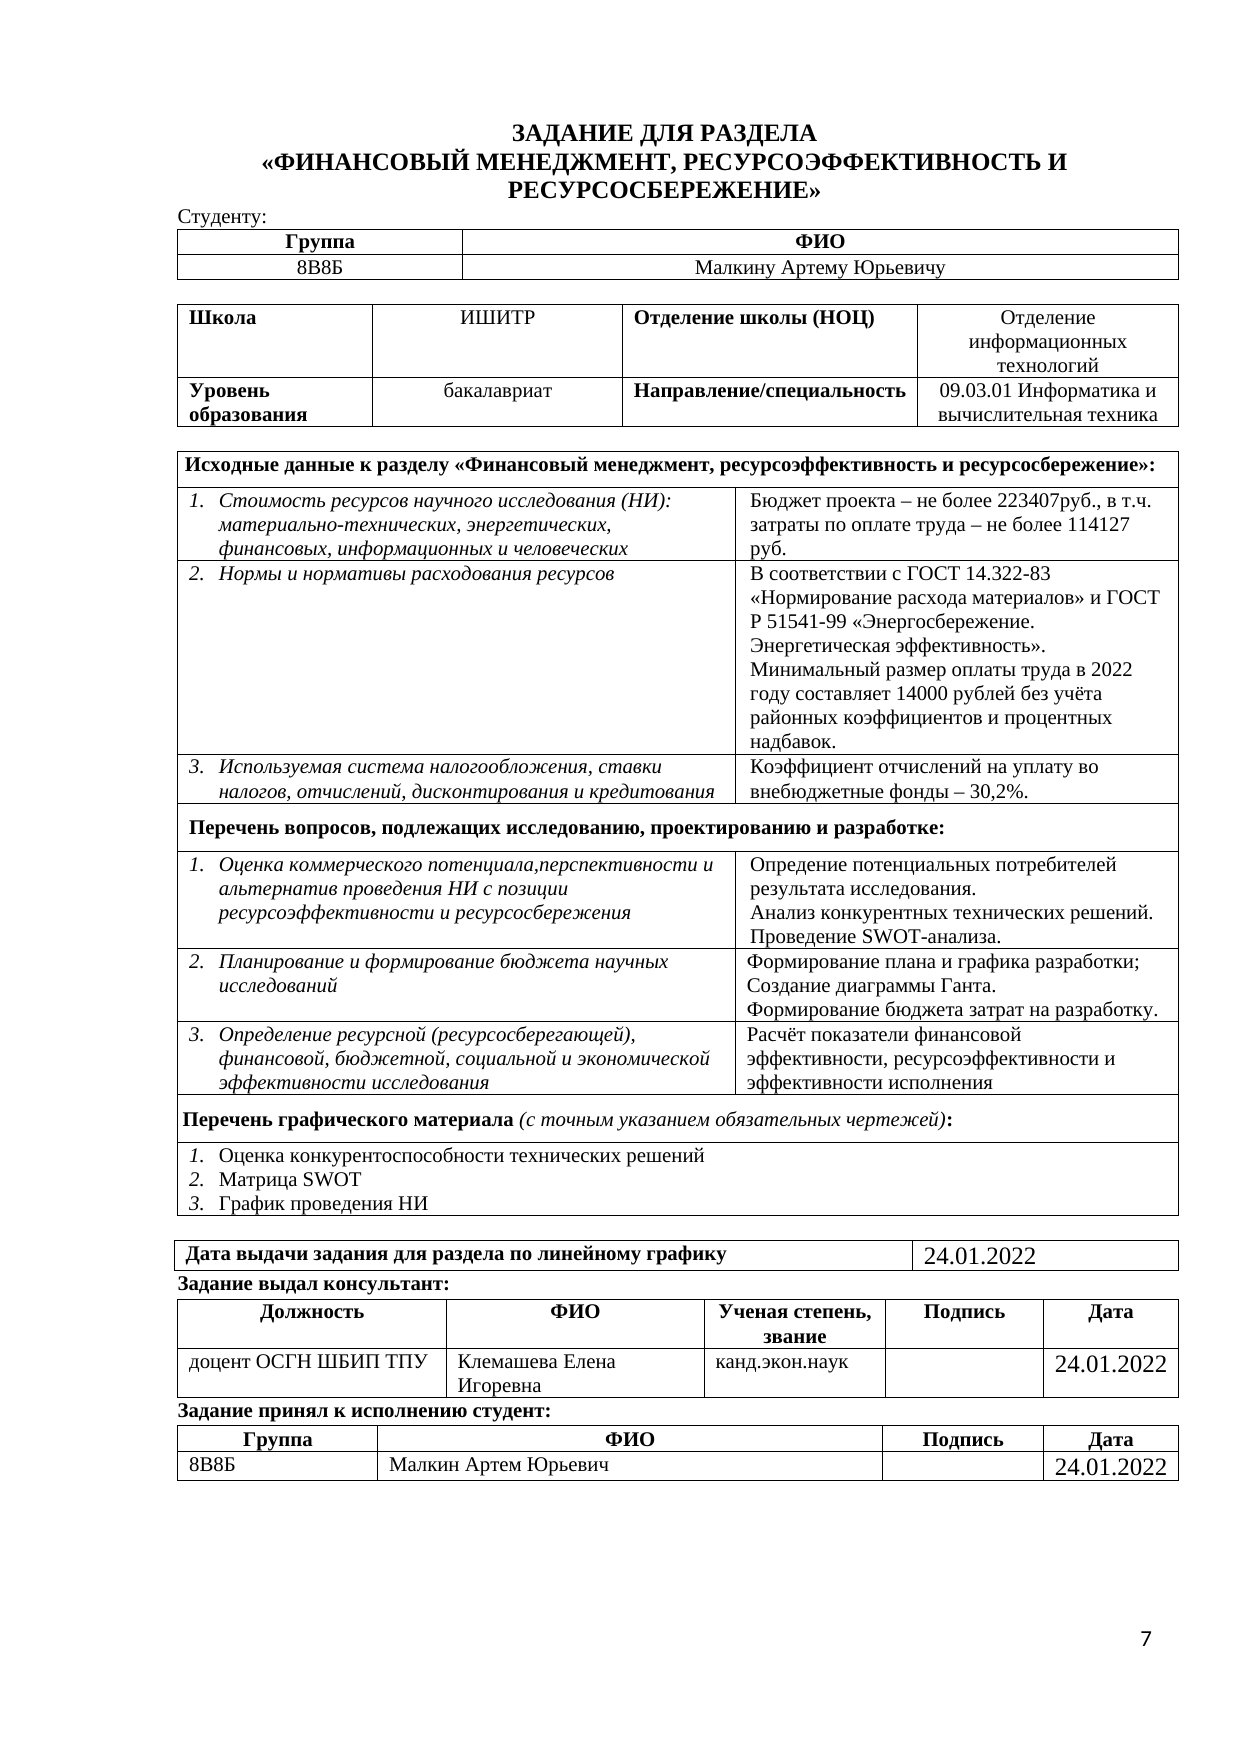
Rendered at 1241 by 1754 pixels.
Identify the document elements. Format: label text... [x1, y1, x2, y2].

table_cell [886, 1349, 1043, 1397]
text Студенту: [177, 204, 1152, 228]
text Задание принял к исполнению студент: [177, 1398, 1152, 1422]
table_header ФИО [447, 1300, 704, 1348]
text ЗАДАНИЕ ДЛЯ РАЗДЕЛА [177, 118, 1152, 147]
table_cell Используемая система налогообложения, ставки налогов, отчислений, дисконтирования и кредитования [178, 755, 735, 803]
table_cell Оценка конкурентоспособности технических решений Матрица SWOT График проведения НИ [178, 1143, 1178, 1215]
table_cell Бюджет проекта – не более 223407руб., в т.ч. затраты по оплате труда – не более 114127 руб. [736, 488, 1178, 560]
table_cell Уровень образования [178, 378, 372, 426]
table_cell Нормы и нормативы расходования ресурсов [178, 561, 735, 753]
table_cell Малкину Артему Юрьевичу [463, 255, 1178, 279]
table_header Исходные данные к разделу «Финансовый менеджмент, ресурсоэффективность и ресурсосбережение»: [178, 452, 1178, 487]
table_cell Клемашева Елена Игоревна [447, 1349, 704, 1397]
table_header Отделение школы (НОЦ) [623, 305, 917, 377]
table_header Подпись [883, 1426, 1043, 1451]
table_cell 24.01.2022 [1044, 1349, 1178, 1397]
table_header Ученая степень, звание [705, 1300, 885, 1348]
text «ФИНАНСОВЫЙ МЕНЕДЖМЕНТ, РЕСУРСОЭФФЕКТИВНОСТЬ И РЕСУРСОСБЕРЕЖЕНИЕ» [177, 147, 1152, 204]
table_cell бакалавриат [373, 378, 622, 426]
table_cell 09.03.01 Информатика и вычислительная техника [918, 378, 1178, 426]
table_cell Направление/специальность [623, 378, 917, 426]
text Задание выдал консультант: [177, 1271, 1152, 1295]
table_header ФИО [378, 1426, 882, 1451]
table_cell канд.экон.наук [705, 1349, 885, 1397]
table_header ФИО [463, 230, 1178, 253]
table_header Школа [178, 305, 372, 377]
table_cell Перечень графического материала (с точным указанием обязательных чертежей): [178, 1095, 1178, 1142]
table_cell Определение ресурсной (ресурсосберегающей), финансовой, бюджетной, социальной и экономической эффективности исследования [178, 1022, 735, 1094]
table_header Группа [178, 1426, 377, 1451]
table_header Дата [1044, 1426, 1178, 1451]
table_cell Расчёт показатели финансовой эффективности, ресурсоэффективности и эффективности исполнения [736, 1022, 1178, 1094]
table_cell 8В8Б [178, 255, 462, 279]
table_header Подпись [886, 1300, 1043, 1348]
table_cell Малкин Артем Юрьевич [378, 1452, 882, 1480]
table_header Отделение информационных технологий [918, 305, 1178, 377]
table_header Дата [1044, 1300, 1178, 1348]
table_header ИШИТР [373, 305, 622, 377]
table_cell Стоимость ресурсов научного исследования (НИ): материально-технических, энергетических, финансовых, информационных и человеческих [178, 488, 735, 560]
table_header Должность [178, 1300, 446, 1348]
table_cell 24.01.2022 [1044, 1452, 1178, 1480]
table_header 24.01.2022 [913, 1241, 1178, 1270]
table_cell 8В8Б [178, 1452, 377, 1480]
table_header Дата выдачи задания для раздела по линейному графику [175, 1241, 912, 1270]
table_cell Оценка коммерческого потенциала,перспективности и альтернатив проведения НИ с позиции ресурсоэффективности и ресурсосбережения [178, 852, 735, 948]
table_cell Планирование и формирование бюджета научных исследований [178, 949, 735, 1021]
table_cell Формирование плана и графика разработки; Создание диаграммы Ганта. Формирование бюджета затрат на разработку. [736, 949, 1178, 1021]
table_cell [883, 1452, 1043, 1480]
table_header Группа [178, 230, 462, 253]
table_cell Коэффициент отчислений на уплату во внебюджетные фонды – 30,2%. [736, 755, 1178, 803]
table_cell Опредение потенциальных потребителей результата исследования. Анализ конкурентных технических решений. Проведение SWOT-анализа. [736, 852, 1178, 948]
table_cell Перечень вопросов, подлежащих исследованию, проектированию и разработке: [178, 804, 1178, 851]
table_cell доцент ОСГН ШБИП ТПУ [178, 1349, 446, 1397]
table_cell В соответствии с ГОСТ 14.322-83 «Нормирование расхода материалов» и ГОСТ Р 51541-99 «Энергосбережение. Энергетическая эффективность». Минимальный размер оплаты труда в 2022 году составляет 14000 рублей без учёта районных коэффициентов и процентных надбавок. [736, 561, 1178, 753]
